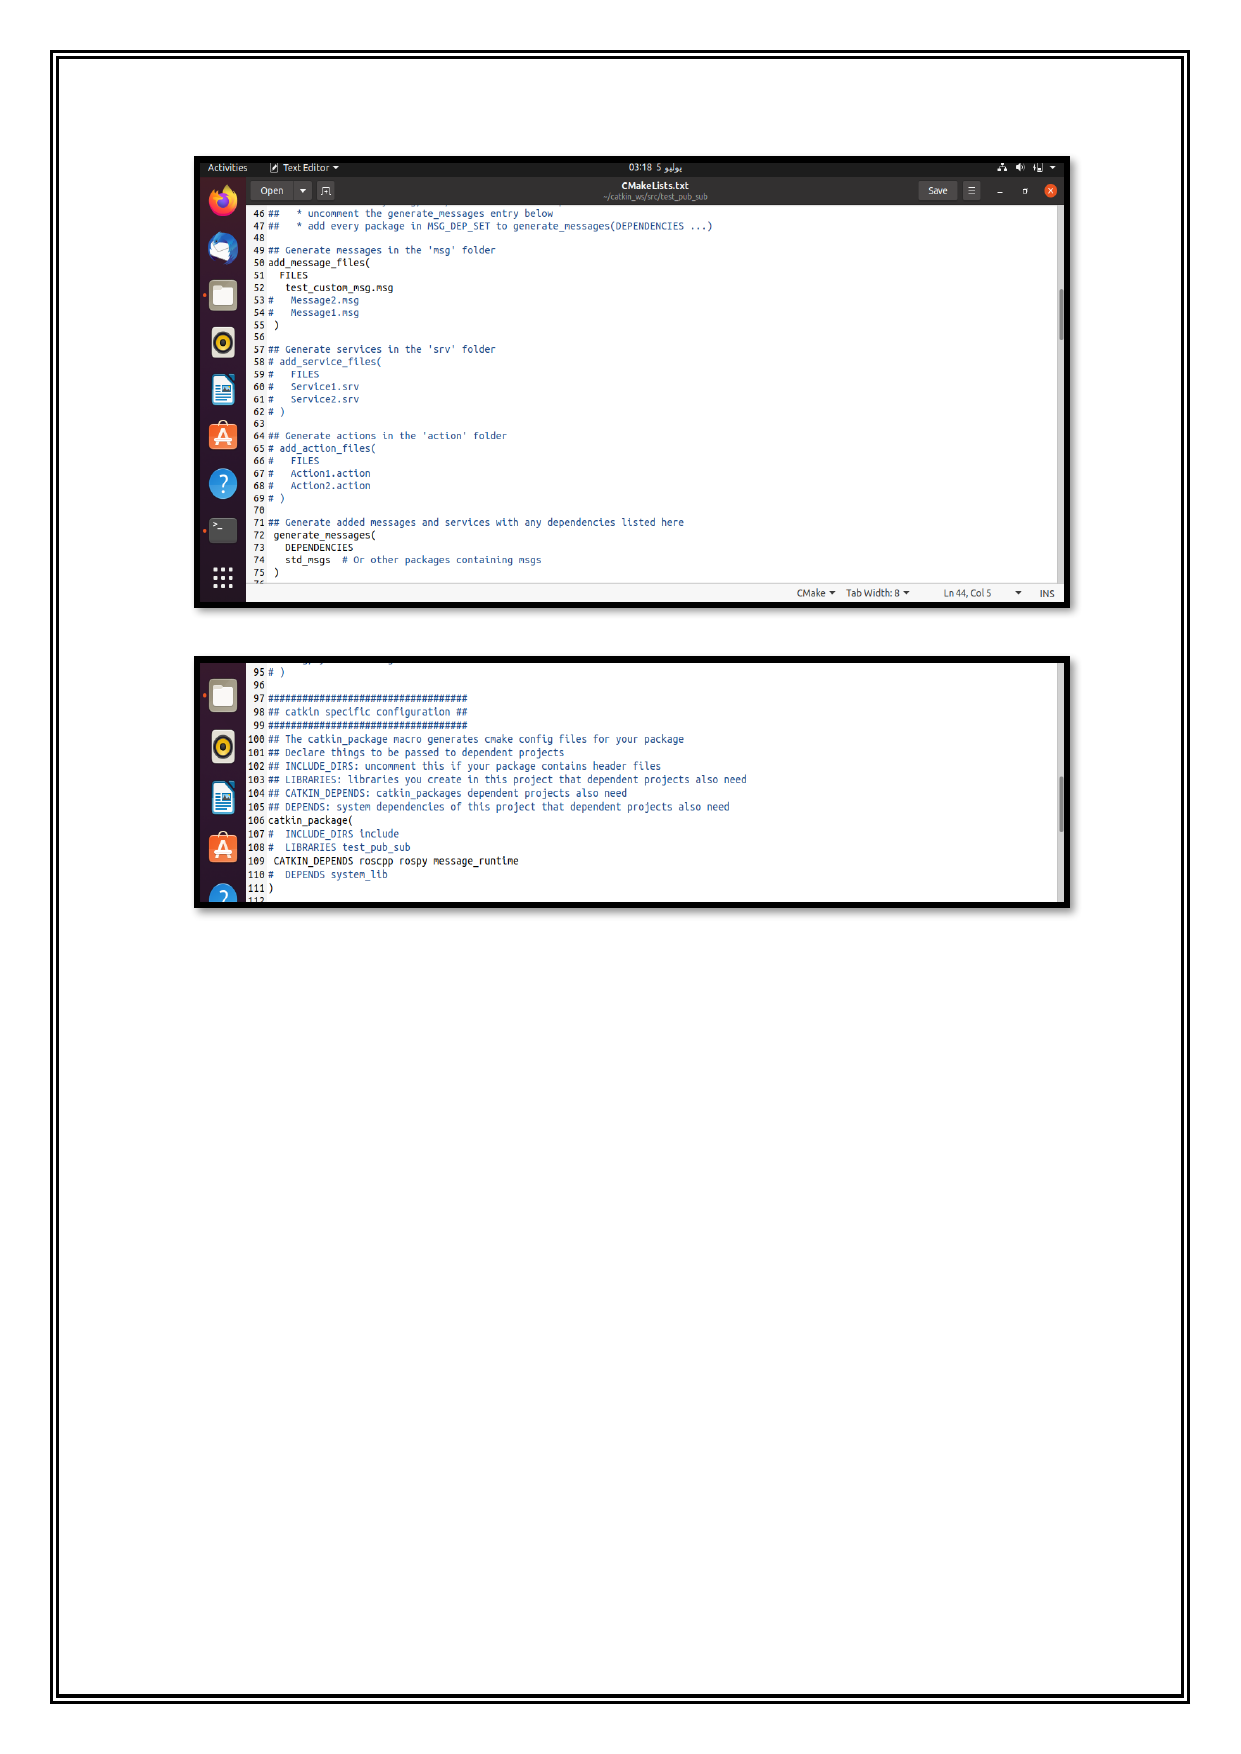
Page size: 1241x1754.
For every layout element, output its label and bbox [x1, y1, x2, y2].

picture [200, 163, 1064, 602]
picture [200, 663, 1064, 902]
